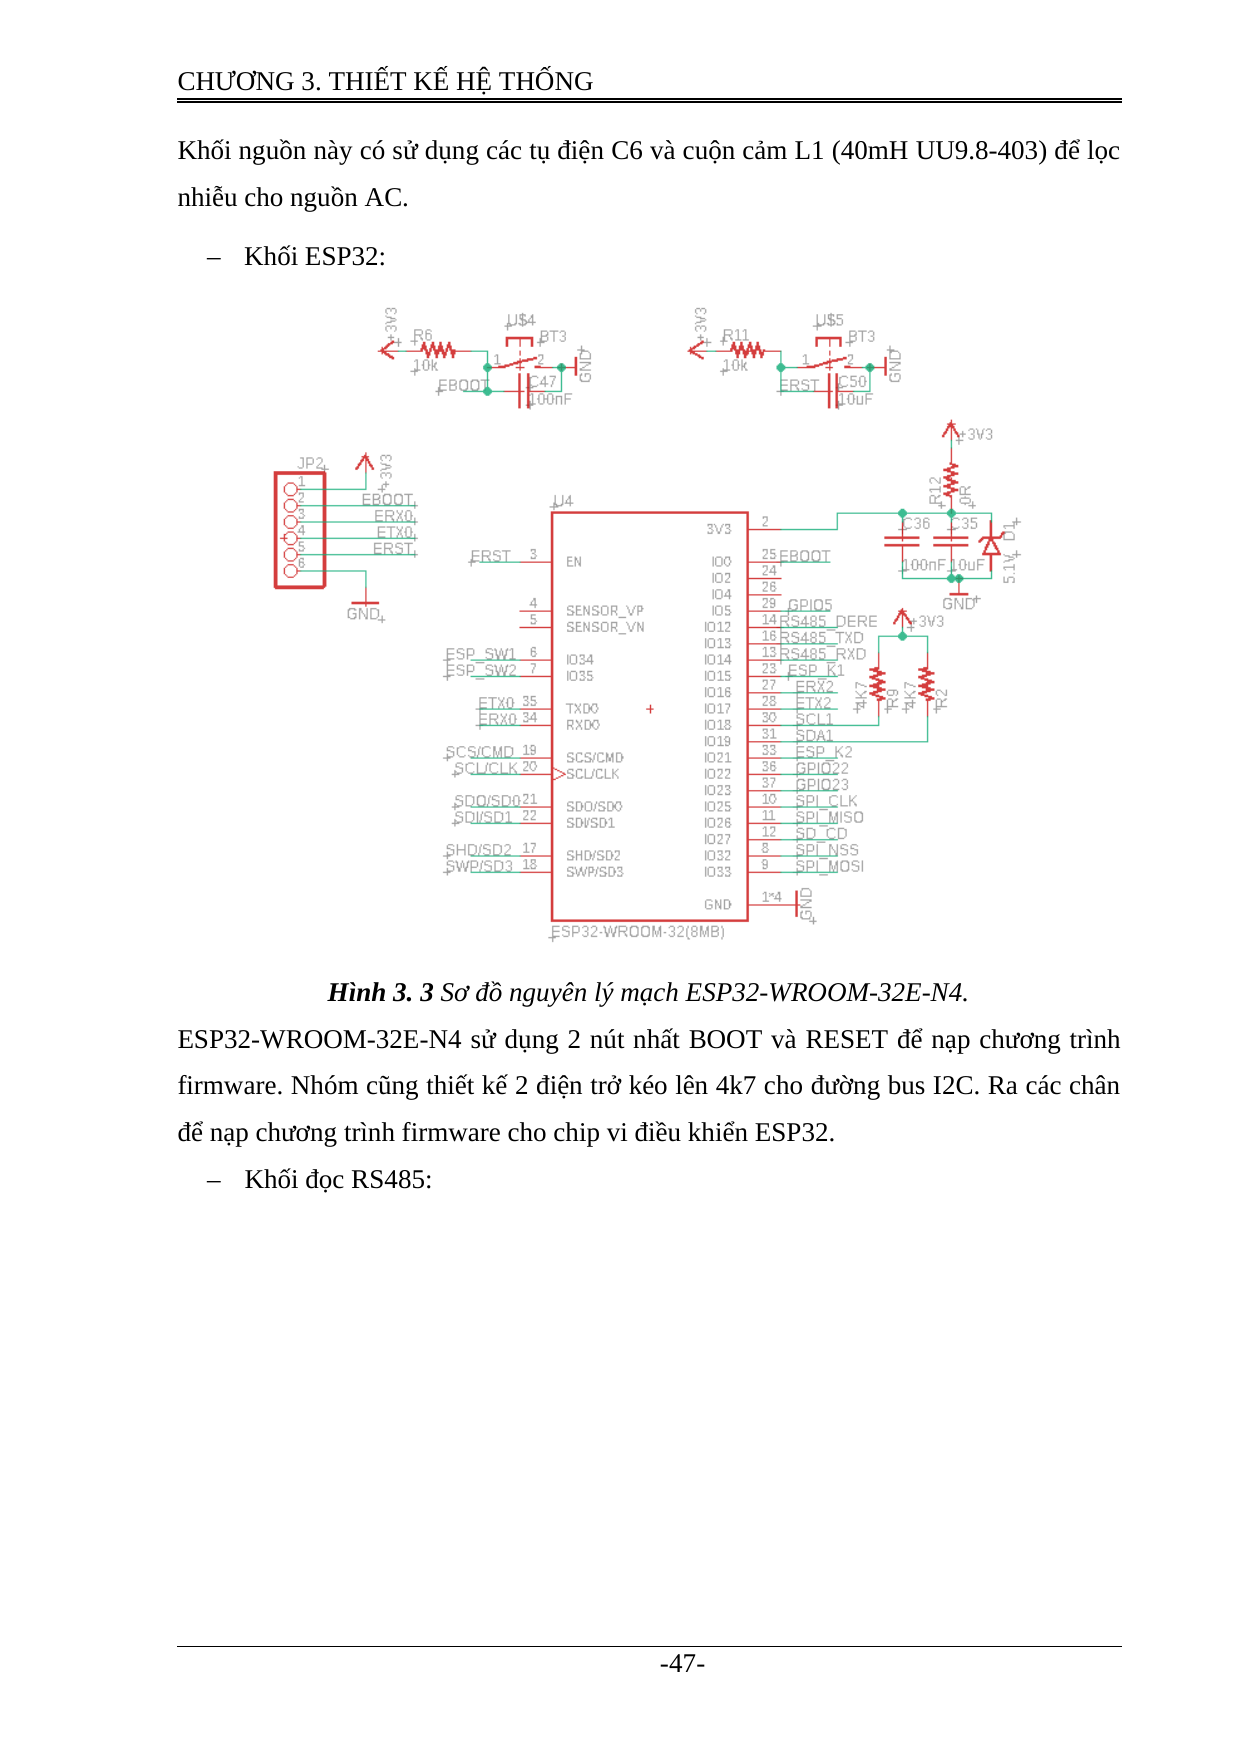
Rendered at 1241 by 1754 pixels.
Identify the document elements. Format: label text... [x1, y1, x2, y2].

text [177, 134, 1122, 212]
text ESP32-WROOM-32E-N4 sử dụng 2 nút nhất BOOT và RESET để nạp chương trình firmware. Nhóm cũng thiết kế 2 điện trở kéo lên 4k7 cho đường bus I2C. Ra các chân để nạp chương trình firmware cho chip vi điều khiển ESP32. [177, 1023, 1122, 1147]
text Hình 3. 3 Sơ đồ nguyên lý mạch ESP32-WROOM-32E-N4. [177, 976, 1122, 1007]
list Khối ESP32: [207, 240, 1122, 271]
list Khối đọc RS485: [207, 1163, 1122, 1194]
picture [235, 299, 1065, 961]
